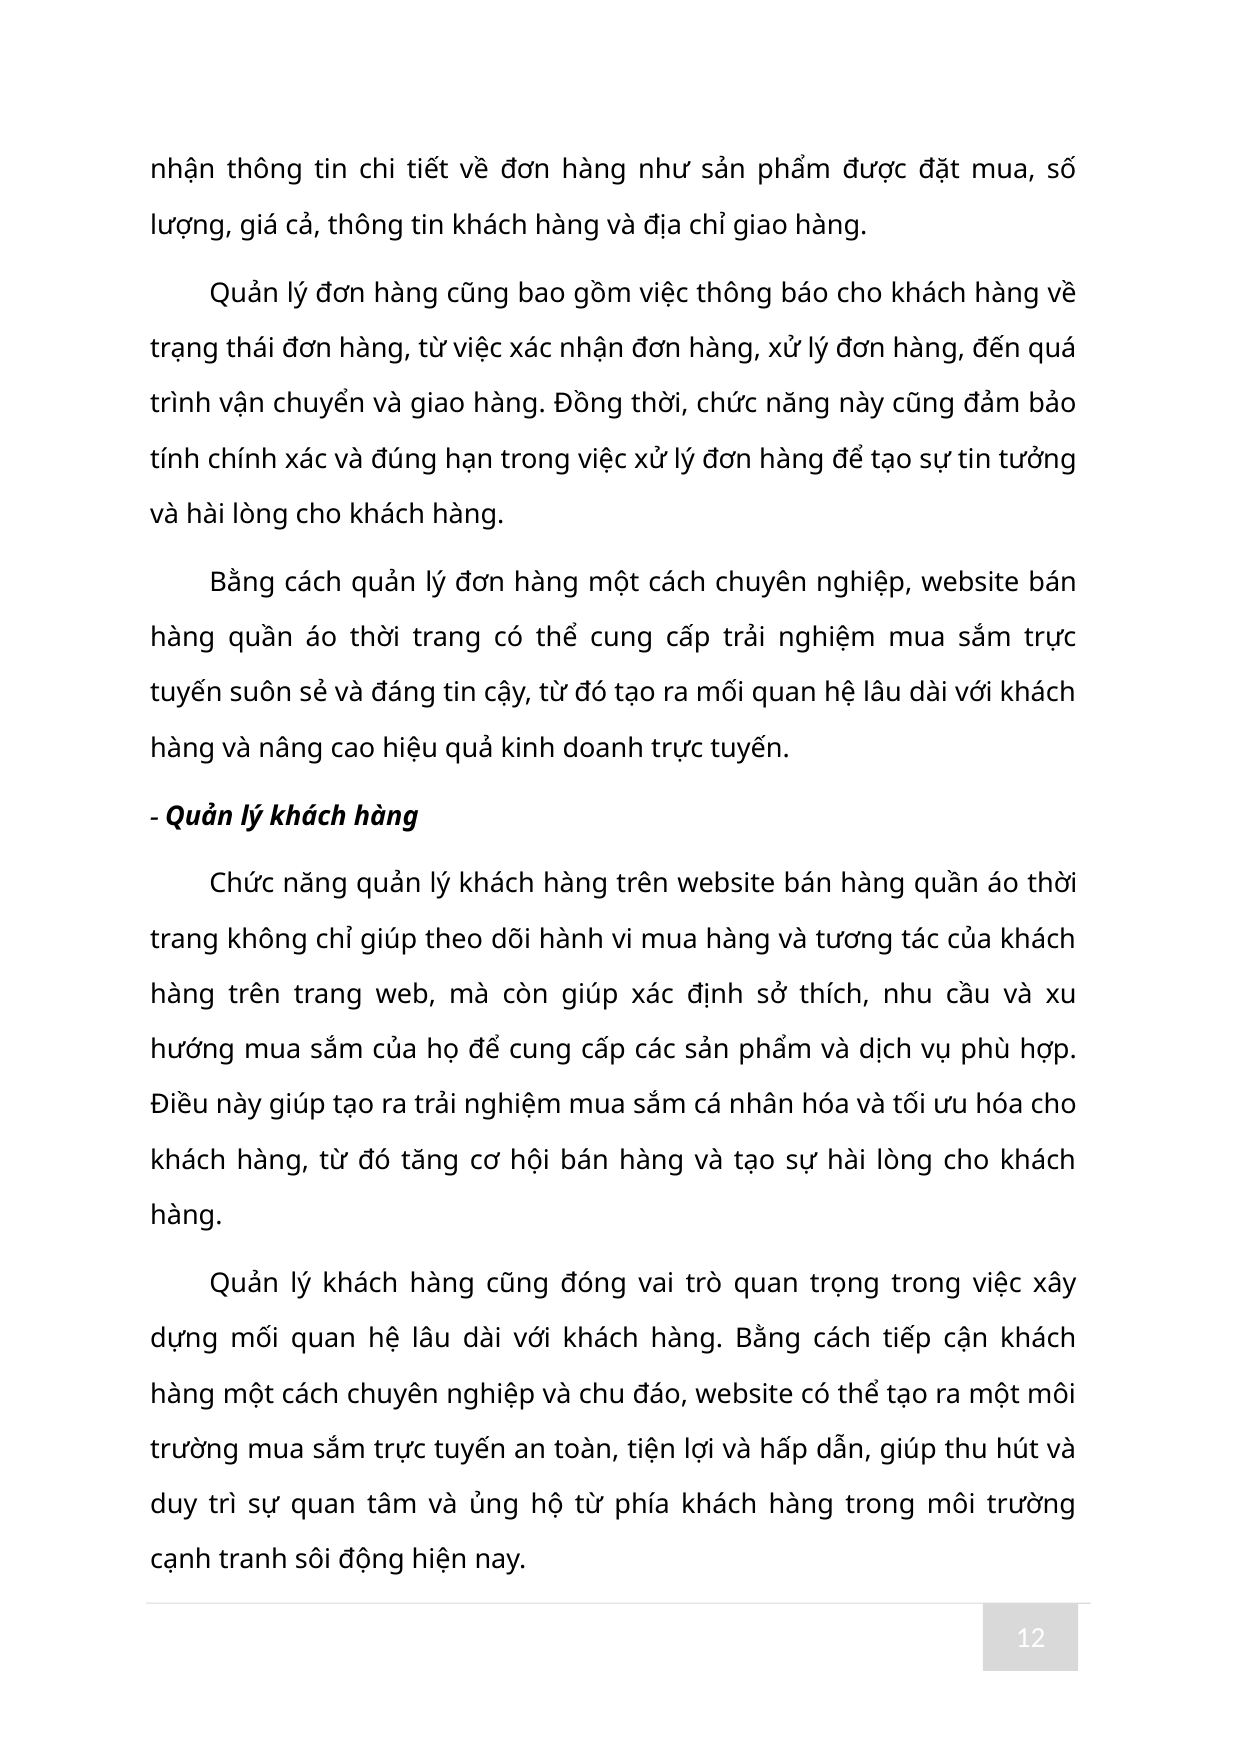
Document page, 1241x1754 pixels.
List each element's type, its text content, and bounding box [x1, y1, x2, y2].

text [150, 150, 1078, 242]
text Bằng cách quản lý đơn hàng một cách chuyên nghiệp, website bán hàng quần áo thời trang có thể cung cấp trải nghiệm mua sắm trực tuyến suôn sẻ và đáng tin cậy, từ đó tạo ra mối quan hệ lâu dài với khách hàng và nâng cao hiệu quả kinh doanh trực tuyến. [150, 562, 1078, 765]
text Quản lý đơn hàng cũng bao gồm việc thông báo cho khách hàng về trạng thái đơn hàng, từ việc xác nhận đơn hàng, xử lý đơn hàng, đến quá trình vận chuyển và giao hàng. Đồng thời, chức năng này cũng đảm bảo tính chính xác và đúng hạn trong việc xử lý đơn hàng để tạo sự tin tưởng và hài lòng cho khách hàng. [150, 273, 1078, 531]
text Quản lý khách hàng cũng đóng vai trò quan trọng trong việc xây dựng mối quan hệ lâu dài với khách hàng. Bằng cách tiếp cận khách hàng một cách chuyên nghiệp và chu đáo, website có thể tạo ra một môi trường mua sắm trực tuyến an toàn, tiện lợi và hấp dẫn, giúp thu hút và duy trì sự quan tâm và ủng hộ từ phía khách hàng trong môi trường cạnh tranh sôi động hiện nay. [150, 1263, 1078, 1577]
text Chức năng quản lý khách hàng trên website bán hàng quần áo thời trang không chỉ giúp theo dõi hành vi mua hàng và tương tác của khách hàng trên trang web, mà còn giúp xác định sở thích, nhu cầu và xu hướng mua sắm của họ để cung cấp các sản phẩm và dịch vụ phù hợp. Điều này giúp tạo ra trải nghiệm mua sắm cá nhân hóa và tối ưu hóa cho khách hàng, từ đó tăng cơ hội bán hàng và tạo sự hài lòng cho khách hàng. [150, 864, 1078, 1232]
list Quản lý khách hàng [150, 796, 1078, 833]
